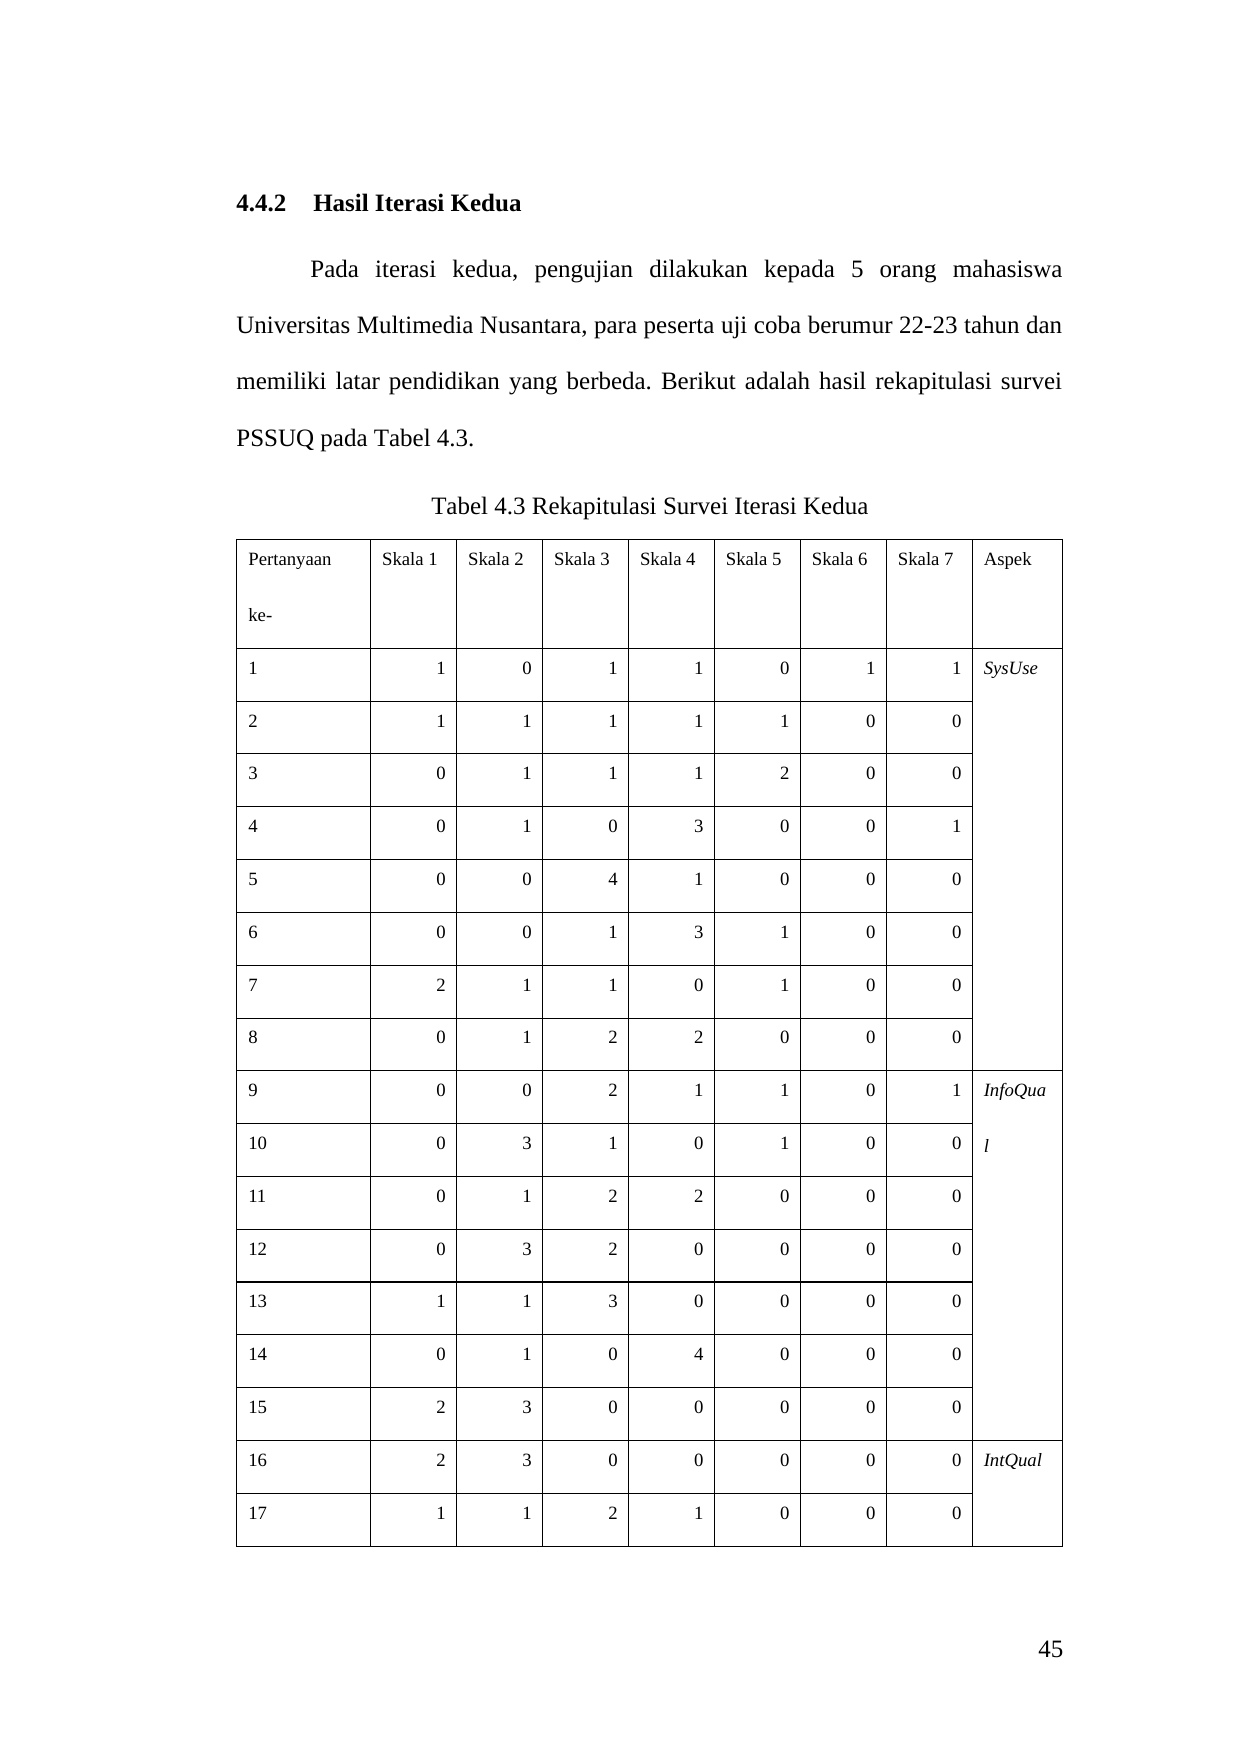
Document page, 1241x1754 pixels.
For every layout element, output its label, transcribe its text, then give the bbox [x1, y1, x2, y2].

table_cell 0 [457, 913, 542, 964]
table_cell 1 [543, 754, 628, 806]
table_cell 1 [543, 966, 628, 1017]
text Tabel 4.3 Rekapitulasi Survei Iterasi Kedua [236, 487, 1063, 524]
table_cell 0 [371, 913, 456, 964]
table_cell 0 [371, 1230, 456, 1281]
table_cell 0 [801, 1335, 886, 1387]
table_cell 2 [371, 1388, 456, 1440]
table_cell 1 [371, 1494, 456, 1546]
table_cell 1 [715, 1071, 800, 1123]
table_cell 0 [715, 1230, 800, 1281]
table_cell 0 [371, 1071, 456, 1123]
table_cell 2 [543, 1494, 628, 1546]
table_cell 0 [715, 807, 800, 859]
table_header Aspek [973, 540, 1062, 648]
table_cell 0 [371, 860, 456, 912]
table_cell 0 [629, 1441, 714, 1493]
table_cell 1 [801, 649, 886, 701]
table_cell 8 [237, 1019, 370, 1070]
table_cell 0 [887, 1124, 972, 1176]
table_cell 0 [801, 913, 886, 964]
table_cell 0 [715, 1335, 800, 1387]
table_cell 0 [801, 1124, 886, 1176]
table_cell 1 [457, 807, 542, 859]
table_header Skala 3 [543, 540, 628, 648]
table_cell 2 [371, 1441, 456, 1493]
table_cell 0 [715, 860, 800, 912]
table_cell 1 [715, 966, 800, 1017]
table_cell SysUse [973, 649, 1062, 1070]
table_cell 13 [237, 1283, 370, 1334]
table_cell 3 [543, 1283, 628, 1334]
subtitle Hasil Iterasi Kedua [236, 183, 1063, 221]
table_cell 3 [457, 1388, 542, 1440]
table_cell 1 [371, 649, 456, 701]
table_cell 0 [715, 1494, 800, 1546]
table_cell 2 [715, 754, 800, 806]
table_cell 1 [543, 913, 628, 964]
table_cell 6 [237, 913, 370, 964]
table_cell 1 [371, 702, 456, 753]
table_cell 3 [629, 913, 714, 964]
table_cell 0 [801, 1230, 886, 1281]
table_header Skala 6 [801, 540, 886, 648]
table_cell 0 [801, 702, 886, 753]
table_cell 1 [457, 1335, 542, 1387]
table_cell 1 [371, 1283, 456, 1334]
table_cell 1 [715, 702, 800, 753]
table_cell 0 [887, 1019, 972, 1070]
table_cell 2 [543, 1019, 628, 1070]
table_cell 2 [543, 1230, 628, 1281]
table_cell 1 [629, 702, 714, 753]
table_cell 14 [237, 1335, 370, 1387]
table_cell 0 [801, 1441, 886, 1493]
table_cell 2 [629, 1019, 714, 1070]
table_cell 0 [887, 702, 972, 753]
table_cell 0 [887, 913, 972, 964]
table_cell 3 [457, 1124, 542, 1176]
table_cell 3 [457, 1441, 542, 1493]
text Pada iterasi kedua, pengujian dilakukan kepada 5 orang mahasiswa Universitas Multimedia Nusantara, para peserta uji coba berumur 22-23 tahun dan memiliki latar pendidikan yang berbeda. Berikut adalah hasil rekapitulasi survei PSSUQ pada Tabel 4.3. [236, 249, 1063, 456]
table_cell 16 [237, 1441, 370, 1493]
table_cell 3 [629, 807, 714, 859]
table_cell 1 [457, 1019, 542, 1070]
table_cell 11 [237, 1177, 370, 1229]
table_cell IntQual [973, 1441, 1062, 1546]
table_cell 3 [457, 1230, 542, 1281]
table_cell 0 [801, 1494, 886, 1546]
table_cell 0 [801, 1388, 886, 1440]
table_cell 0 [715, 1177, 800, 1229]
table_cell 0 [887, 1335, 972, 1387]
table_cell 1 [629, 860, 714, 912]
table_cell 0 [801, 1019, 886, 1070]
table_cell 1 [887, 1071, 972, 1123]
table_cell 7 [237, 966, 370, 1017]
table_cell 0 [801, 1071, 886, 1123]
table_cell 0 [457, 649, 542, 701]
table_cell 0 [715, 1019, 800, 1070]
table_cell 0 [801, 966, 886, 1017]
table_cell 4 [237, 807, 370, 859]
table_cell 15 [237, 1388, 370, 1440]
table_header Skala 5 [715, 540, 800, 648]
table_cell 1 [457, 1283, 542, 1334]
table_header Skala 4 [629, 540, 714, 648]
table_header Pertanyaan ke- [237, 540, 370, 648]
table_cell 2 [237, 702, 370, 753]
table_header Skala 1 [371, 540, 456, 648]
table_cell 1 [887, 649, 972, 701]
table_cell 1 [543, 649, 628, 701]
table_cell 0 [887, 1441, 972, 1493]
table_cell 0 [457, 1071, 542, 1123]
table_cell 0 [887, 754, 972, 806]
table_cell 0 [371, 1124, 456, 1176]
table_cell 1 [457, 1177, 542, 1229]
table_cell 1 [543, 1124, 628, 1176]
table_header Skala 7 [887, 540, 972, 648]
table_cell 1 [715, 913, 800, 964]
table_cell 1 [457, 702, 542, 753]
table_cell 1 [887, 807, 972, 859]
table_cell 0 [887, 1494, 972, 1546]
table_cell 0 [887, 966, 972, 1017]
table_cell 0 [801, 807, 886, 859]
table_cell 1 [715, 1124, 800, 1176]
table_cell 0 [543, 1388, 628, 1440]
table_cell 2 [629, 1177, 714, 1229]
table_cell 0 [543, 807, 628, 859]
table_cell 0 [371, 807, 456, 859]
table_cell 4 [629, 1335, 714, 1387]
table_cell 1 [457, 754, 542, 806]
table_cell 0 [715, 1441, 800, 1493]
table_cell 2 [543, 1177, 628, 1229]
table_cell 12 [237, 1230, 370, 1281]
table_cell 0 [801, 1283, 886, 1334]
table_cell 0 [715, 1388, 800, 1440]
table_cell 0 [629, 1124, 714, 1176]
table_cell 1 [629, 1071, 714, 1123]
table_cell 0 [543, 1441, 628, 1493]
table_cell 0 [887, 1230, 972, 1281]
table_cell 1 [237, 649, 370, 701]
table_cell 0 [543, 1335, 628, 1387]
table_cell 1 [457, 966, 542, 1017]
table_cell 0 [801, 1177, 886, 1229]
table_cell 0 [887, 1177, 972, 1229]
table_cell 1 [629, 1494, 714, 1546]
table_cell 0 [801, 754, 886, 806]
table_cell 0 [887, 1388, 972, 1440]
table_cell 0 [629, 1230, 714, 1281]
table_cell InfoQual [973, 1071, 1062, 1440]
table_cell 0 [371, 1177, 456, 1229]
table_cell 0 [629, 966, 714, 1017]
table_cell 0 [629, 1388, 714, 1440]
table_cell 2 [371, 966, 456, 1017]
table_cell 17 [237, 1494, 370, 1546]
table_cell 4 [543, 860, 628, 912]
table_cell 0 [715, 649, 800, 701]
table_cell 1 [629, 754, 714, 806]
table_cell 0 [887, 1283, 972, 1334]
table_cell 0 [629, 1283, 714, 1334]
table_cell 0 [801, 860, 886, 912]
table_cell 0 [371, 1335, 456, 1387]
table_cell 9 [237, 1071, 370, 1123]
table_cell 10 [237, 1124, 370, 1176]
table_cell 5 [237, 860, 370, 912]
table_cell 2 [543, 1071, 628, 1123]
table_cell 1 [457, 1494, 542, 1546]
table_cell 0 [457, 860, 542, 912]
table_cell 1 [543, 702, 628, 753]
table_cell 0 [887, 860, 972, 912]
table_header Skala 2 [457, 540, 542, 648]
table_cell 0 [371, 1019, 456, 1070]
table_cell 3 [237, 754, 370, 806]
table_cell 0 [715, 1283, 800, 1334]
table_cell 1 [629, 649, 714, 701]
table_cell 0 [371, 754, 456, 806]
